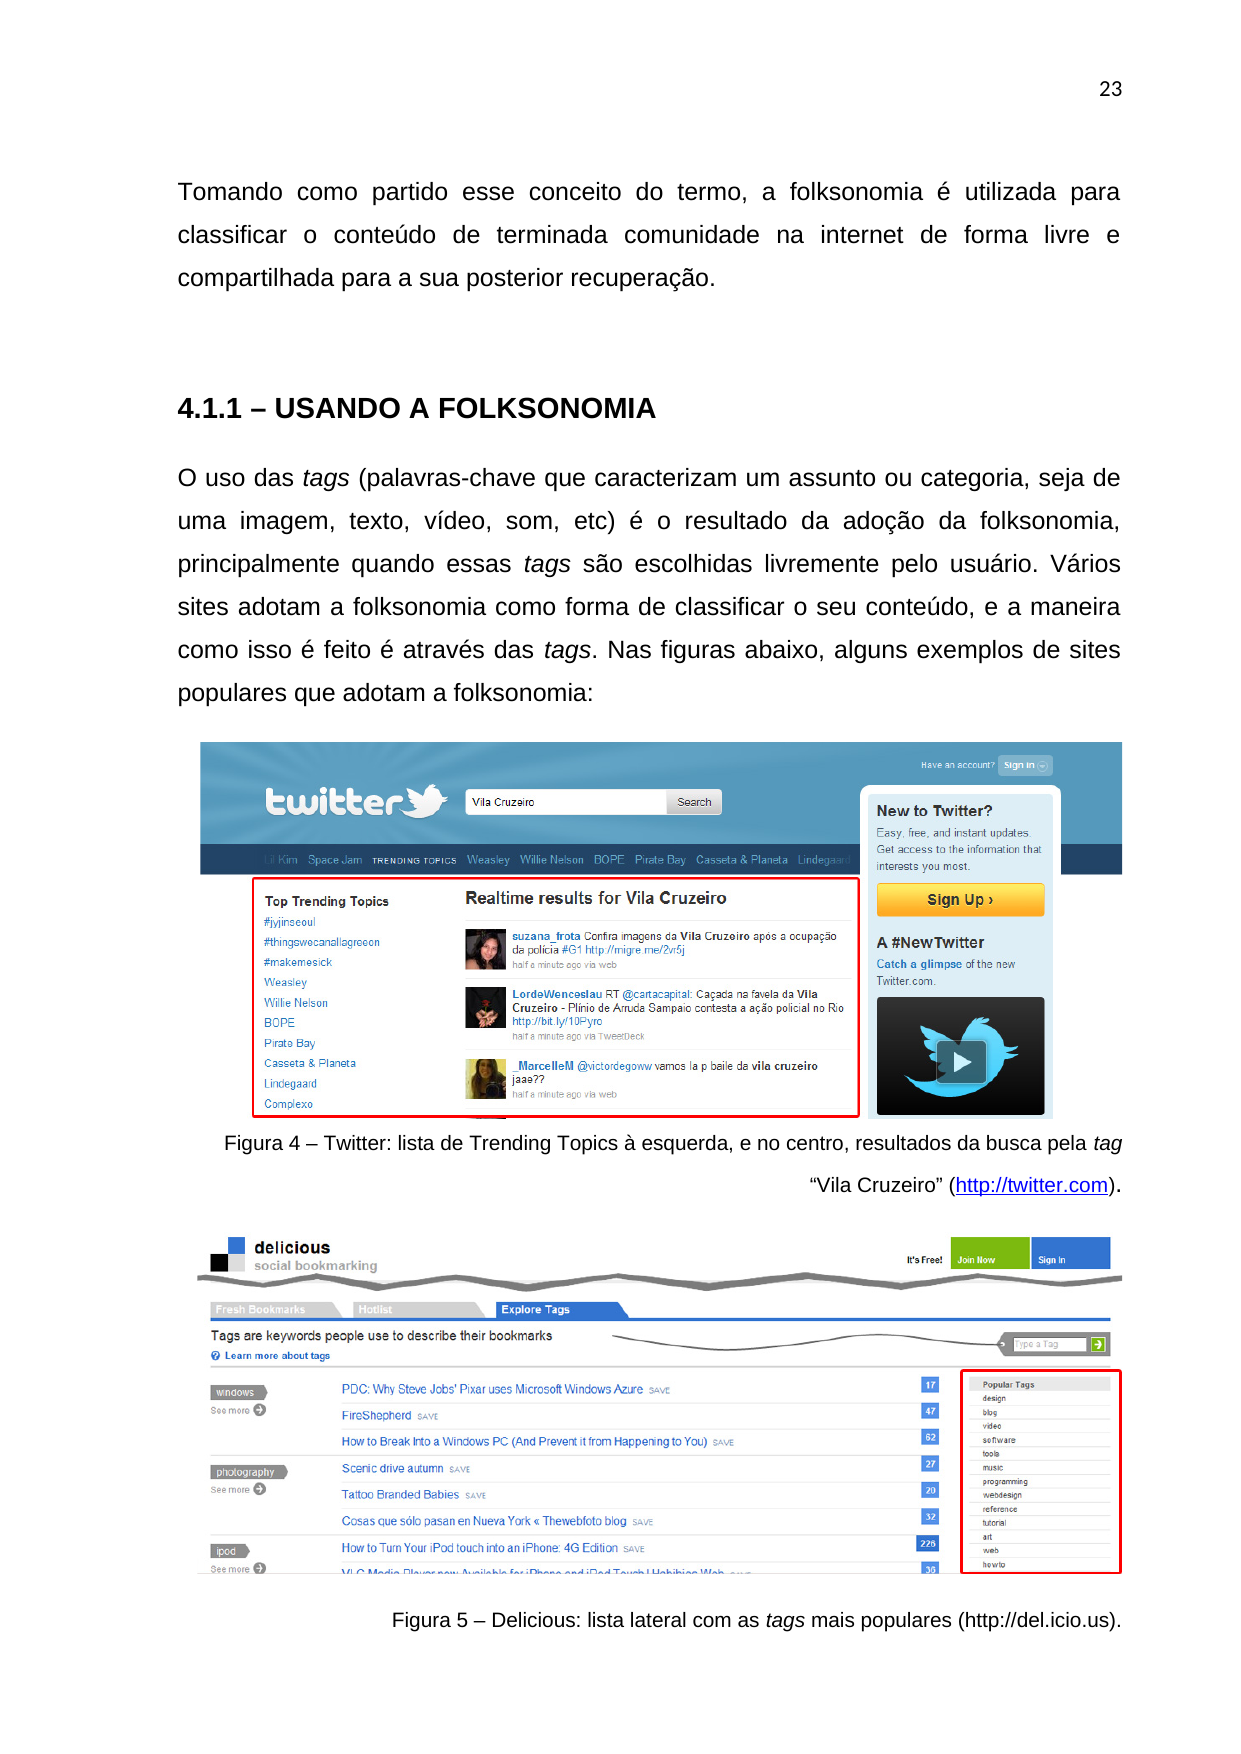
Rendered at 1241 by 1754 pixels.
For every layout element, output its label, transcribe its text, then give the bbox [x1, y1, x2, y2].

picture [200, 742, 1123, 1119]
text Figura 5 – Delicious: lista lateral com as tags mais populares (http://del.icio.us). [177, 1608, 1122, 1632]
text 4.1.1 – USANDO A FOLKSONOMIA [177, 391, 1122, 425]
text O uso das tags (palavras-chave que caracterizam um assunto ou categoria, seja de uma imagem, texto, vídeo, som, etc) é o resultado da adoção da folksonomia, principalmente quando essas tags são escolhidas livremente pelo usuário. Vários sites adotam a folksonomia como forma de classificar o seu conteúdo, e a maneira como isso é feito é através das tags. Nas figuras abaixo, alguns exemplos de sites populares que adotam a folksonomia: [177, 462, 1122, 707]
text Tomando como partido esse conceito do termo, a folksonomia é utilizada para classificar o conteúdo de terminada comunidade na internet de forma livre e compartilhada para a sua posterior recuperação. [177, 177, 1122, 292]
picture [197, 1232, 1123, 1574]
